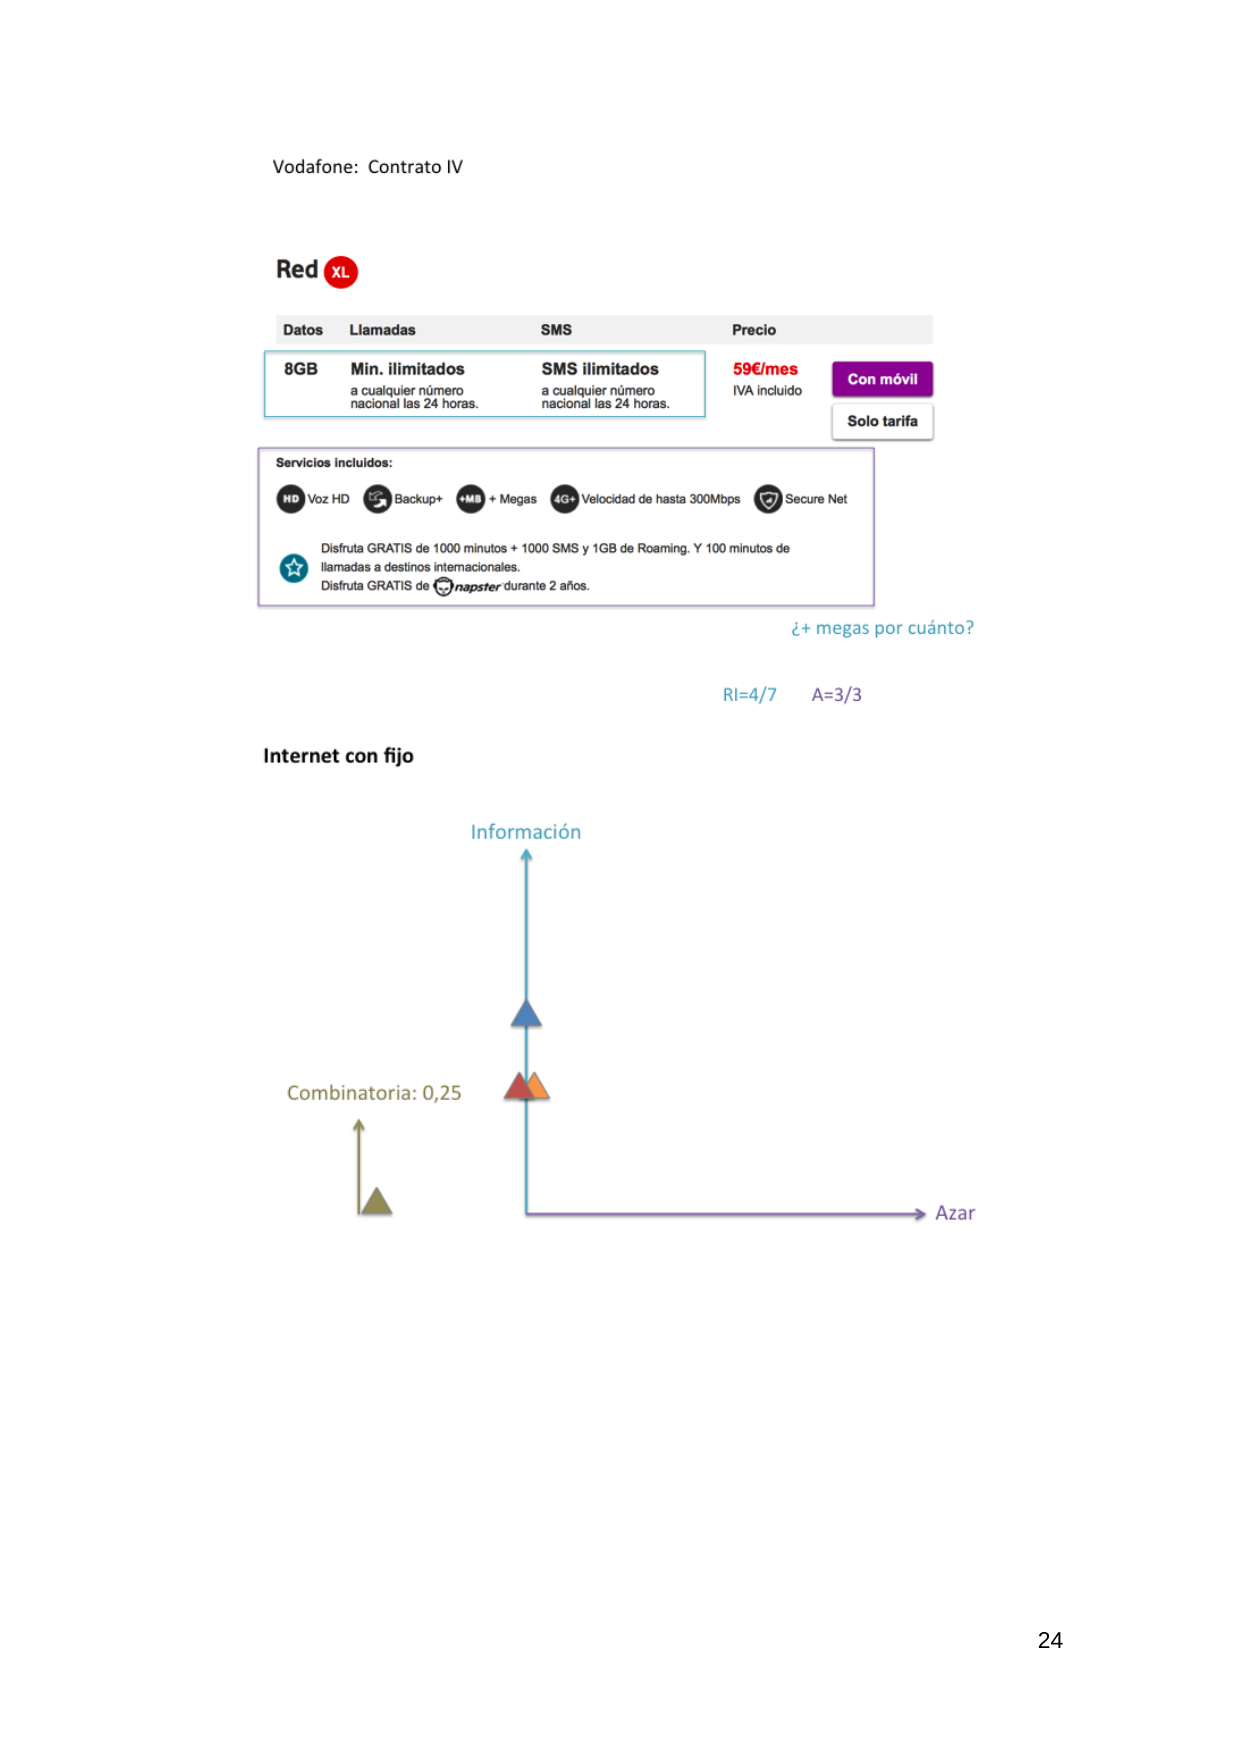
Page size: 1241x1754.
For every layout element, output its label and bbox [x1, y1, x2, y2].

picture [254, 734, 986, 1231]
picture [254, 147, 986, 709]
